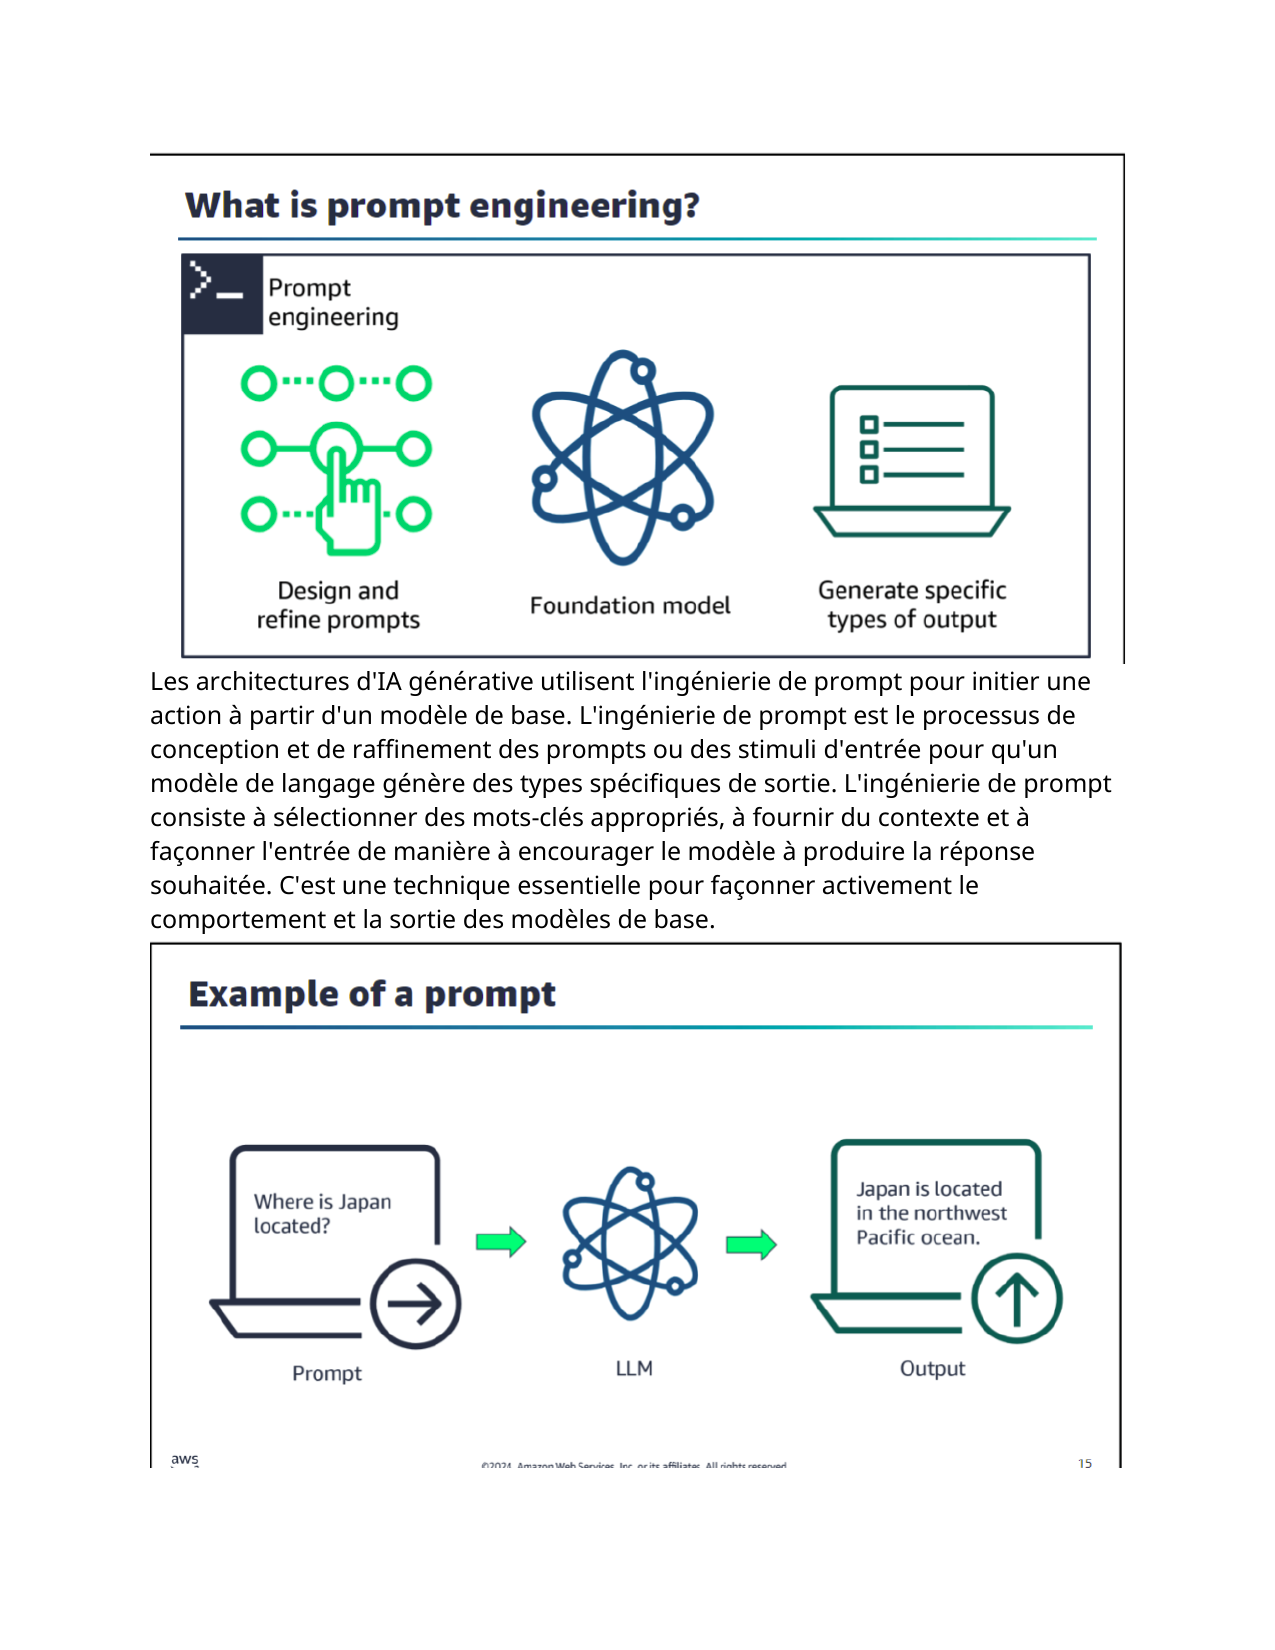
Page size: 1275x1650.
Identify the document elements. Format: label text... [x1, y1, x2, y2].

picture [150, 150, 1125, 664]
picture [150, 936, 1125, 1485]
text Les architectures d'IA générative utilisent l'ingénierie de prompt pour initier une action à partir d'un modèle de base. L'ingénierie de prompt est le processus de conception et de raffinement des prompts ou des stimuli d'entrée pour qu'un modèle de langage génère des types spécifiques de sortie. L'ingénierie de prompt consiste à sélectionner des mots-clés appropriés, à fournir du contexte et à façonner l'entrée de manière à encourager le modèle à produire la réponse souhaitée. C'est une technique essentielle pour façonner activement le comportement et la sortie des modèles de base. [150, 664, 1125, 936]
